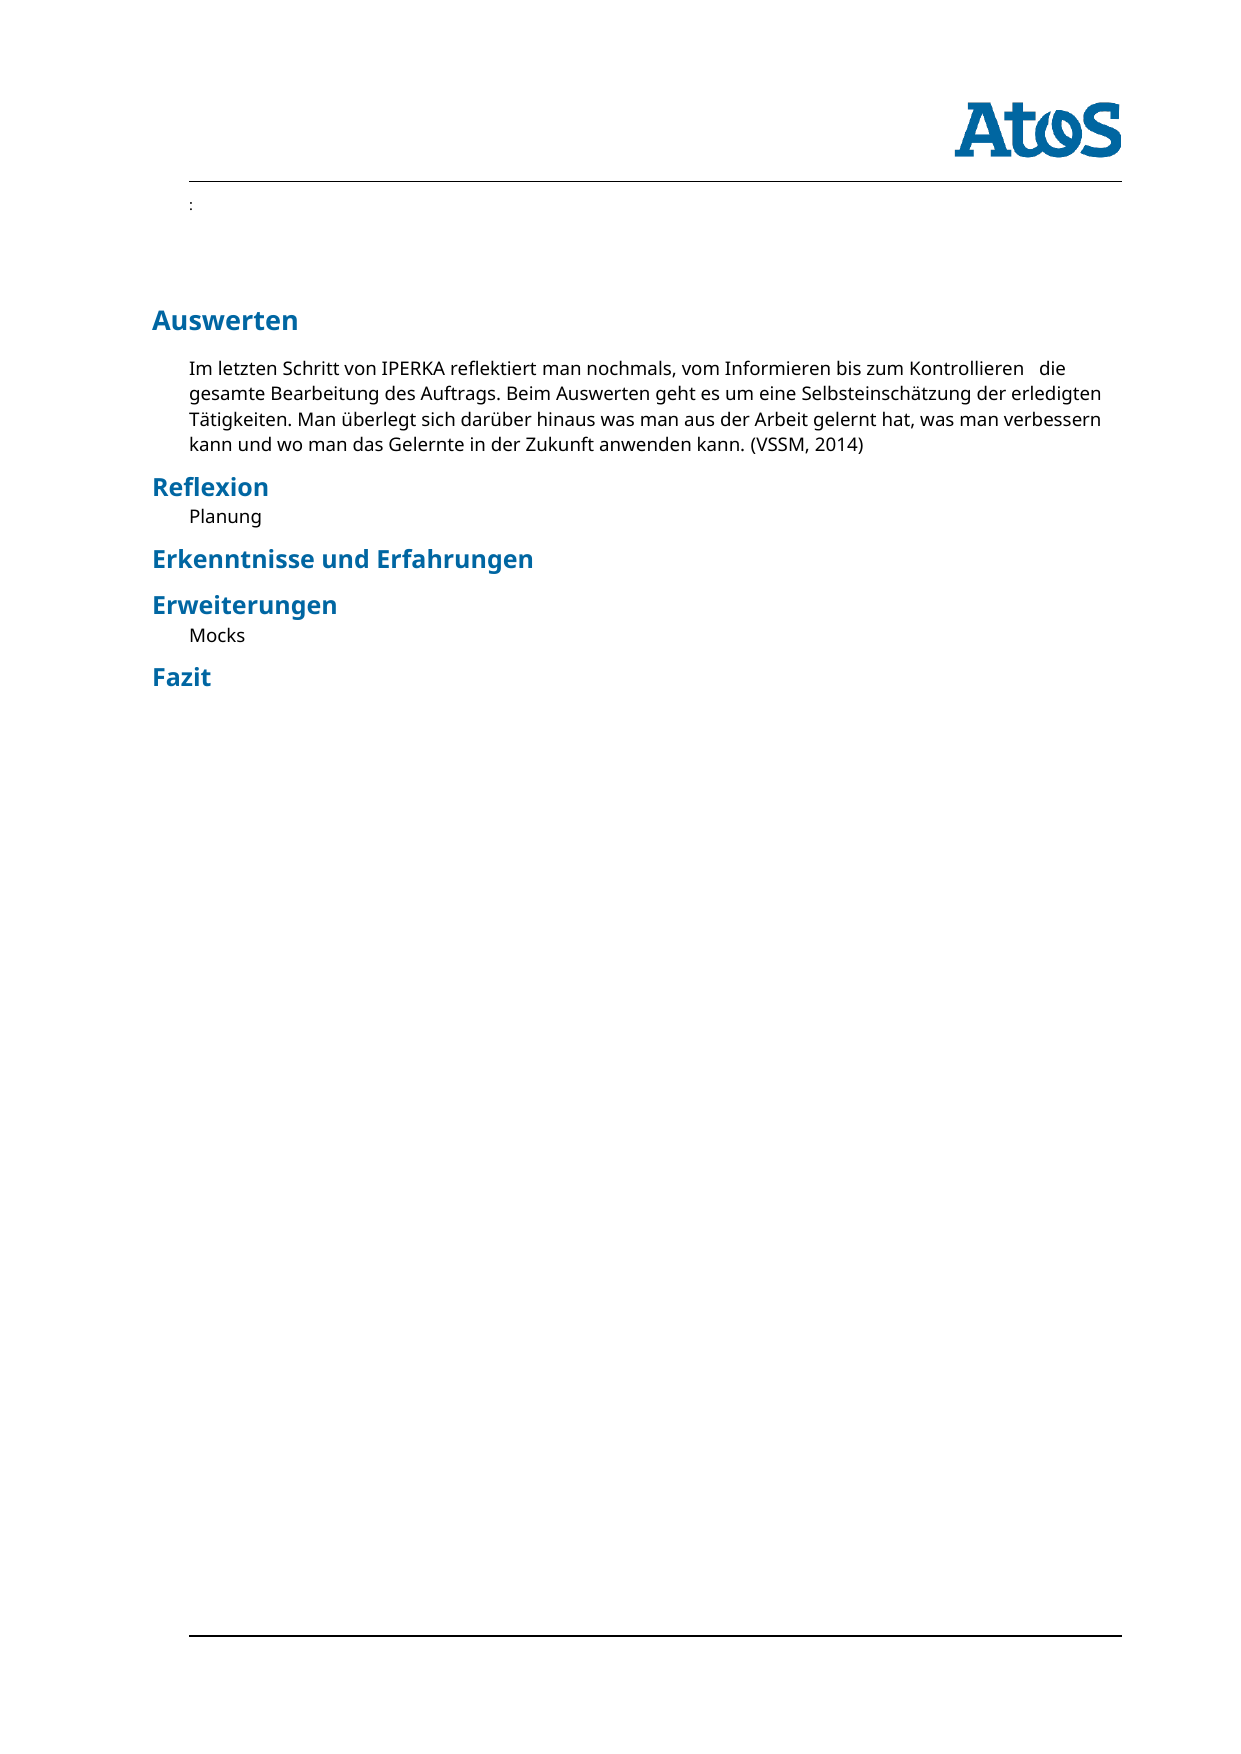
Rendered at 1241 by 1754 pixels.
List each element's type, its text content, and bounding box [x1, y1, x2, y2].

subtitle Auswerten [152, 301, 1122, 338]
subtitle Reflexion [152, 469, 1122, 503]
text Mocks [189, 622, 1122, 648]
subtitle Fazit [152, 660, 1122, 694]
text Planung [189, 503, 1122, 529]
subtitle Erweiterungen [152, 588, 1122, 622]
subtitle Erkenntnisse und Erfahrungen [152, 541, 1122, 576]
text Im letzten Schritt von IPERKA reflektiert man nochmals, vom Informieren bis zum Kontrollieren die gesamte Bearbeitung des Auftrags. Beim Auswerten geht es um eine Selbsteinschätzung der erledigten Tätigkeiten. Man überlegt sich darüber hinaus was man aus der Arbeit gelernt hat, was man verbessern kann und wo man das Gelernte in der Zukunft anwenden kann. [189, 355, 1122, 457]
picture [952, 100, 1121, 157]
